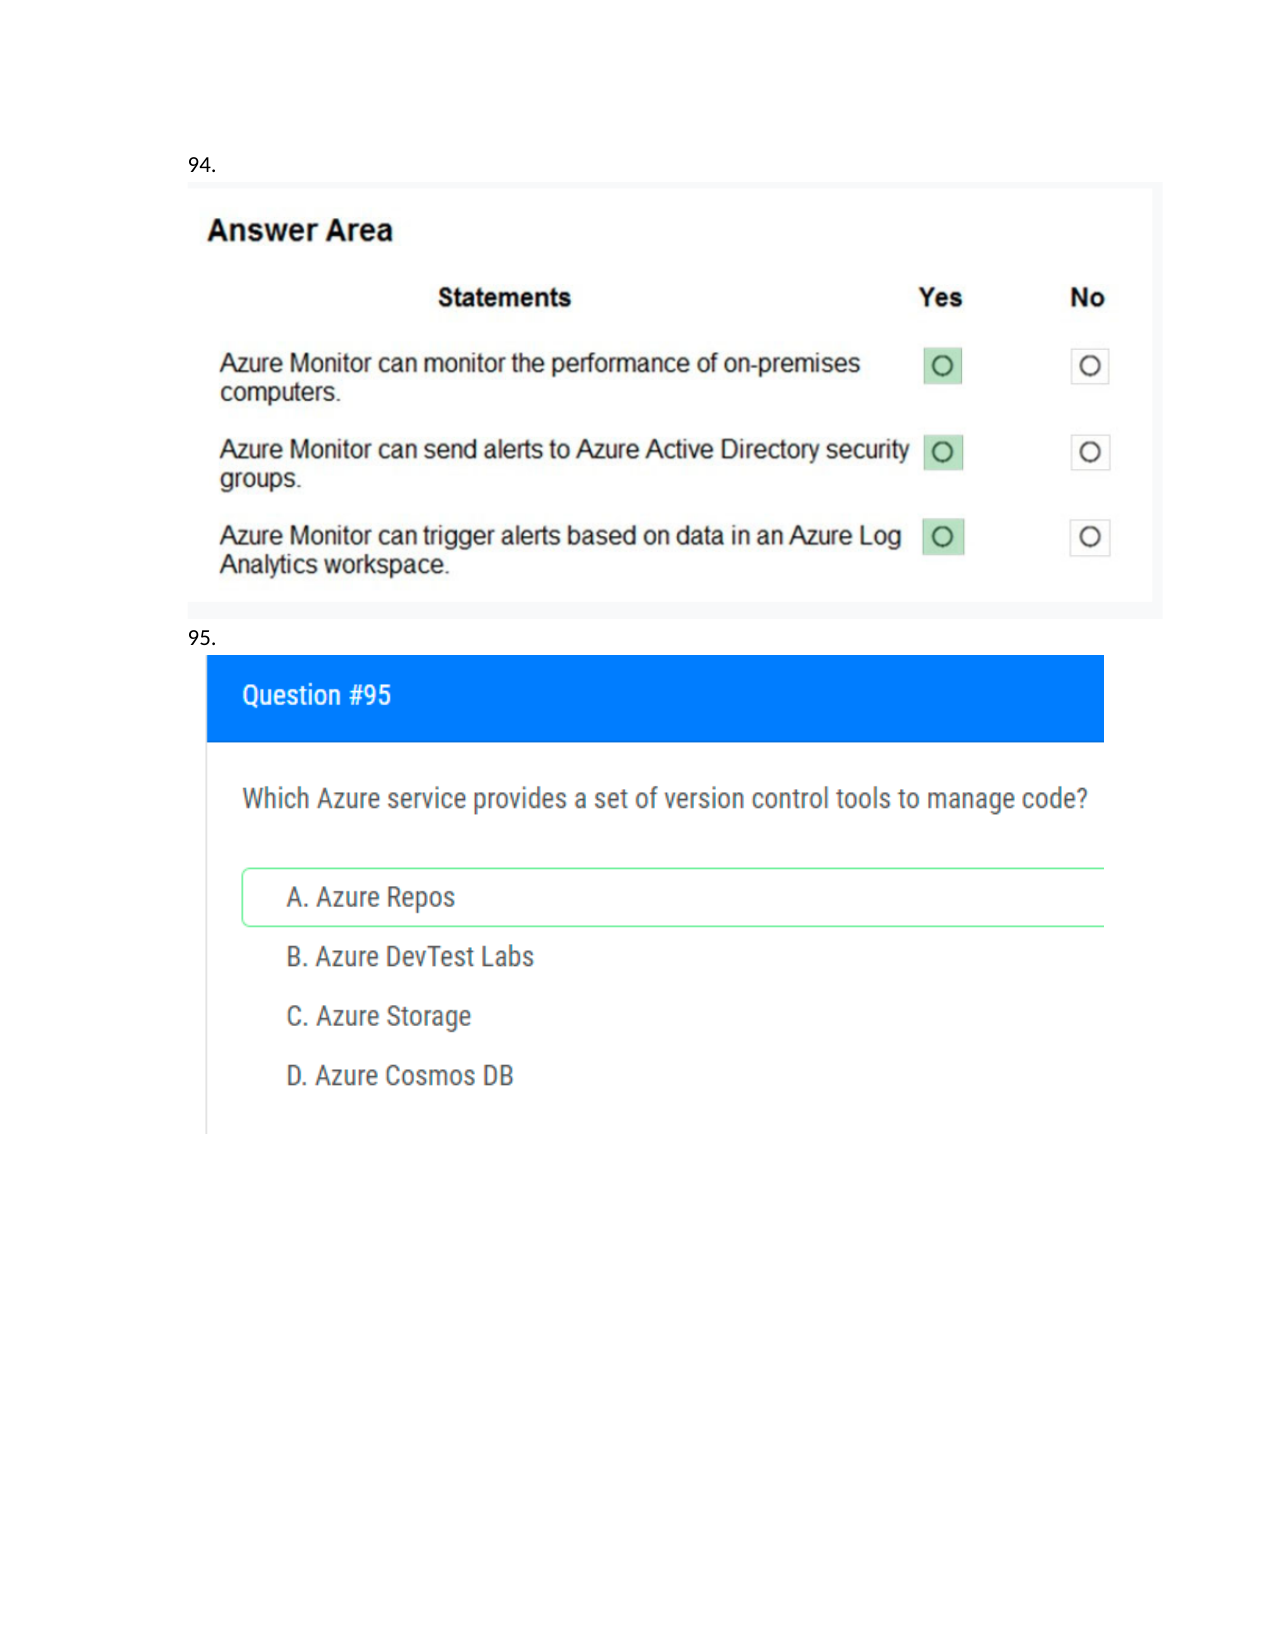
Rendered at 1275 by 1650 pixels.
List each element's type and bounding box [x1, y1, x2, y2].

picture [187, 182, 1163, 619]
picture [187, 655, 1104, 1134]
